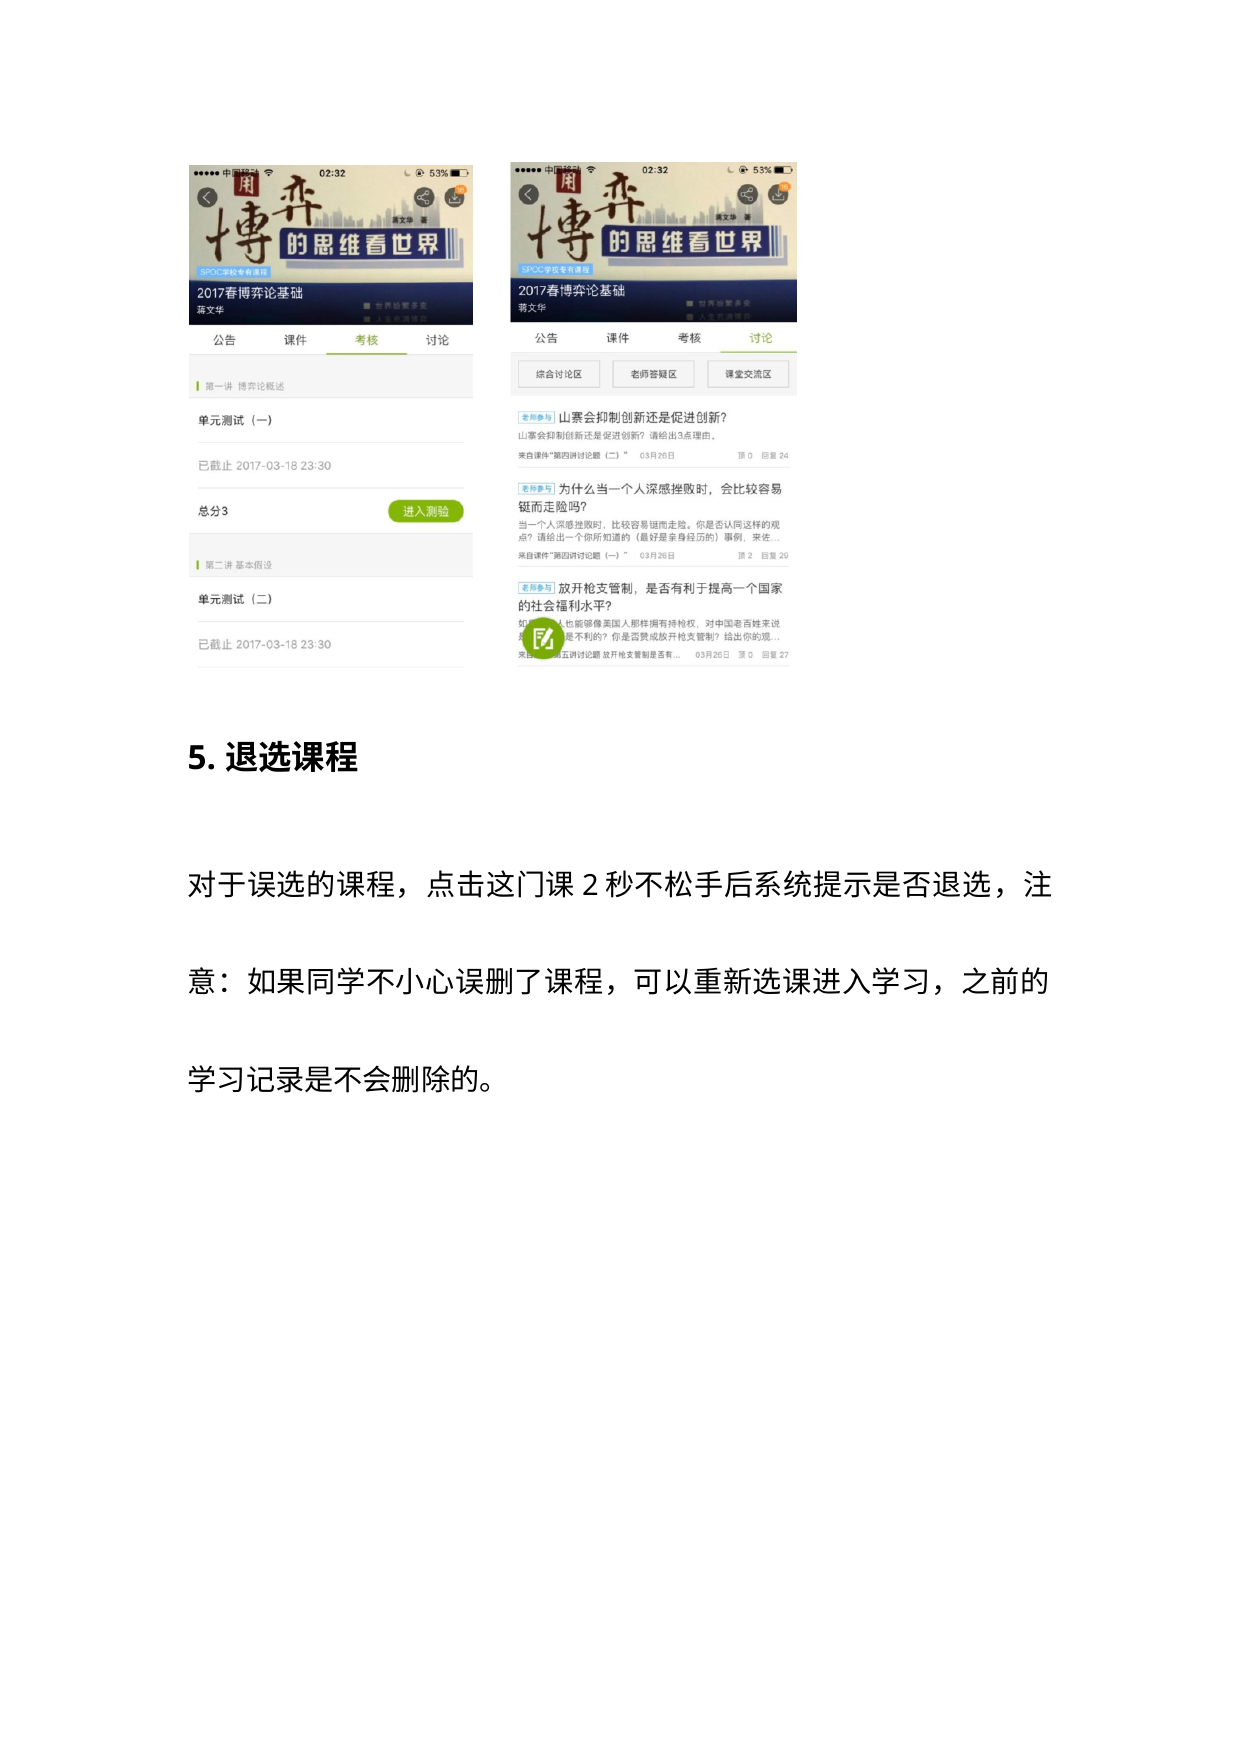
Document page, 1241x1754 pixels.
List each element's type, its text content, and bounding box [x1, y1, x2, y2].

picture [187, 162, 798, 670]
text 对于误选的课程，点击这门课2秒不松手后系统提示是否退选，注意：如果同学不小心误删了课程，可以重新选课进入学习，之前的学习记录是不会删除的。 [187, 850, 1053, 1110]
subtitle 退选课程 [187, 722, 1053, 787]
